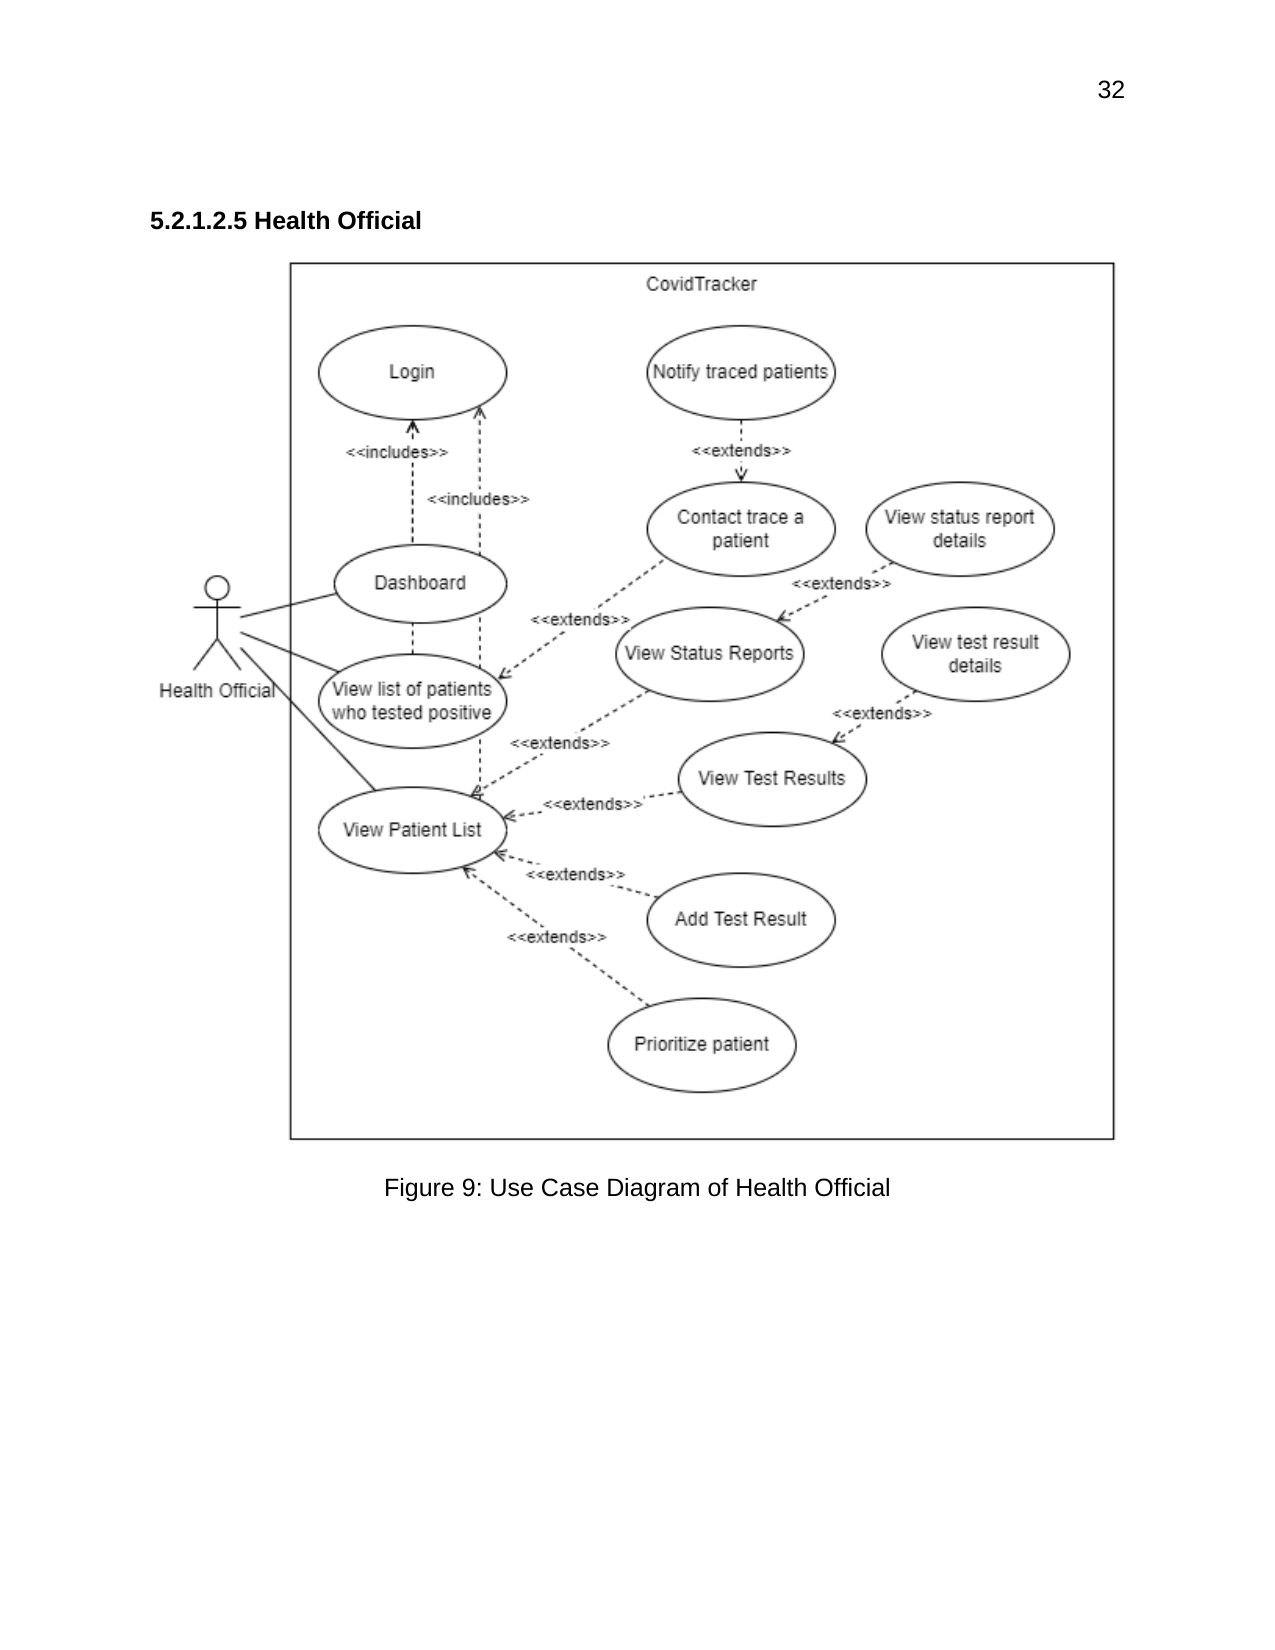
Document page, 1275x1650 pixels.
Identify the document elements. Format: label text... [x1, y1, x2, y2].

picture [151, 255, 1124, 1148]
subtitle 5.2.1.2.5 Health Official [150, 206, 1125, 235]
text Figure 9: Use Case Diagram of Health Official [150, 1173, 1125, 1202]
